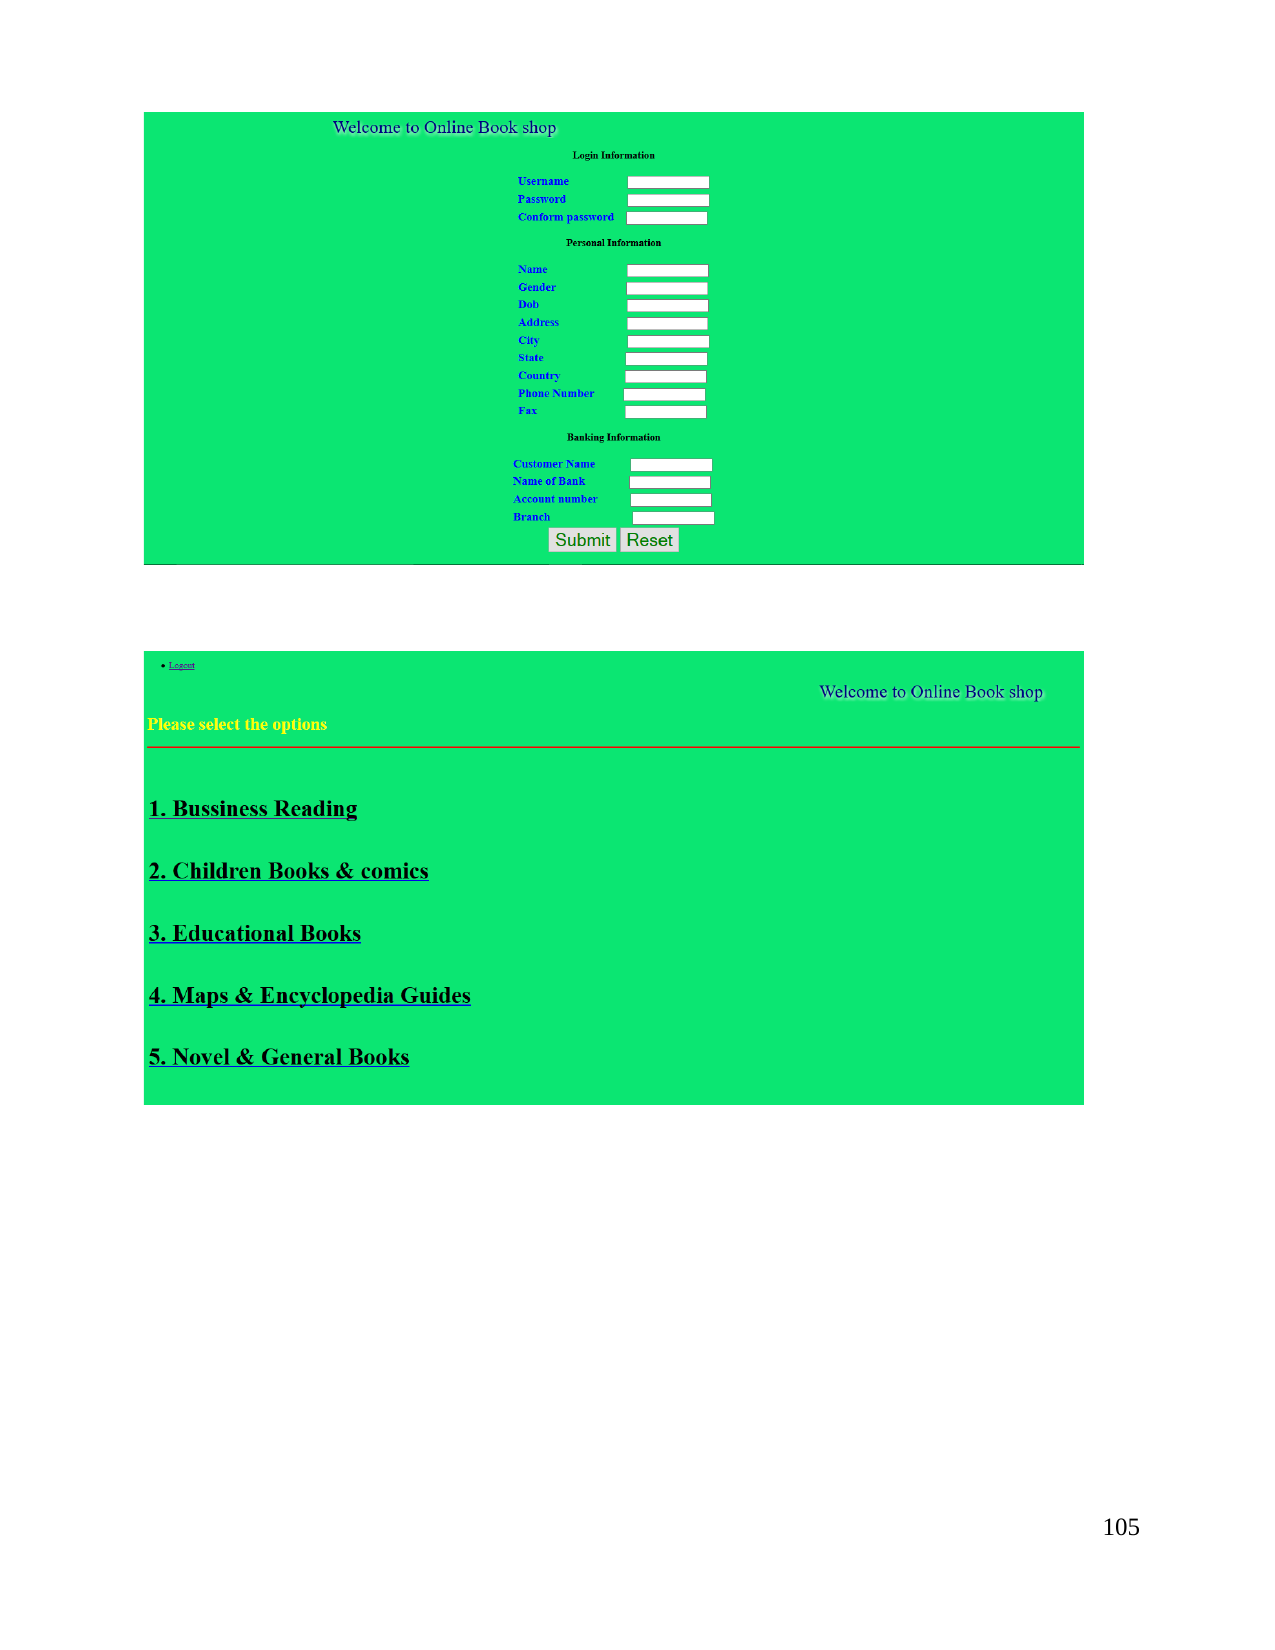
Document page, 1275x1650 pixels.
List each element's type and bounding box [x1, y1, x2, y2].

picture [143, 112, 1084, 565]
picture [143, 651, 1084, 1105]
